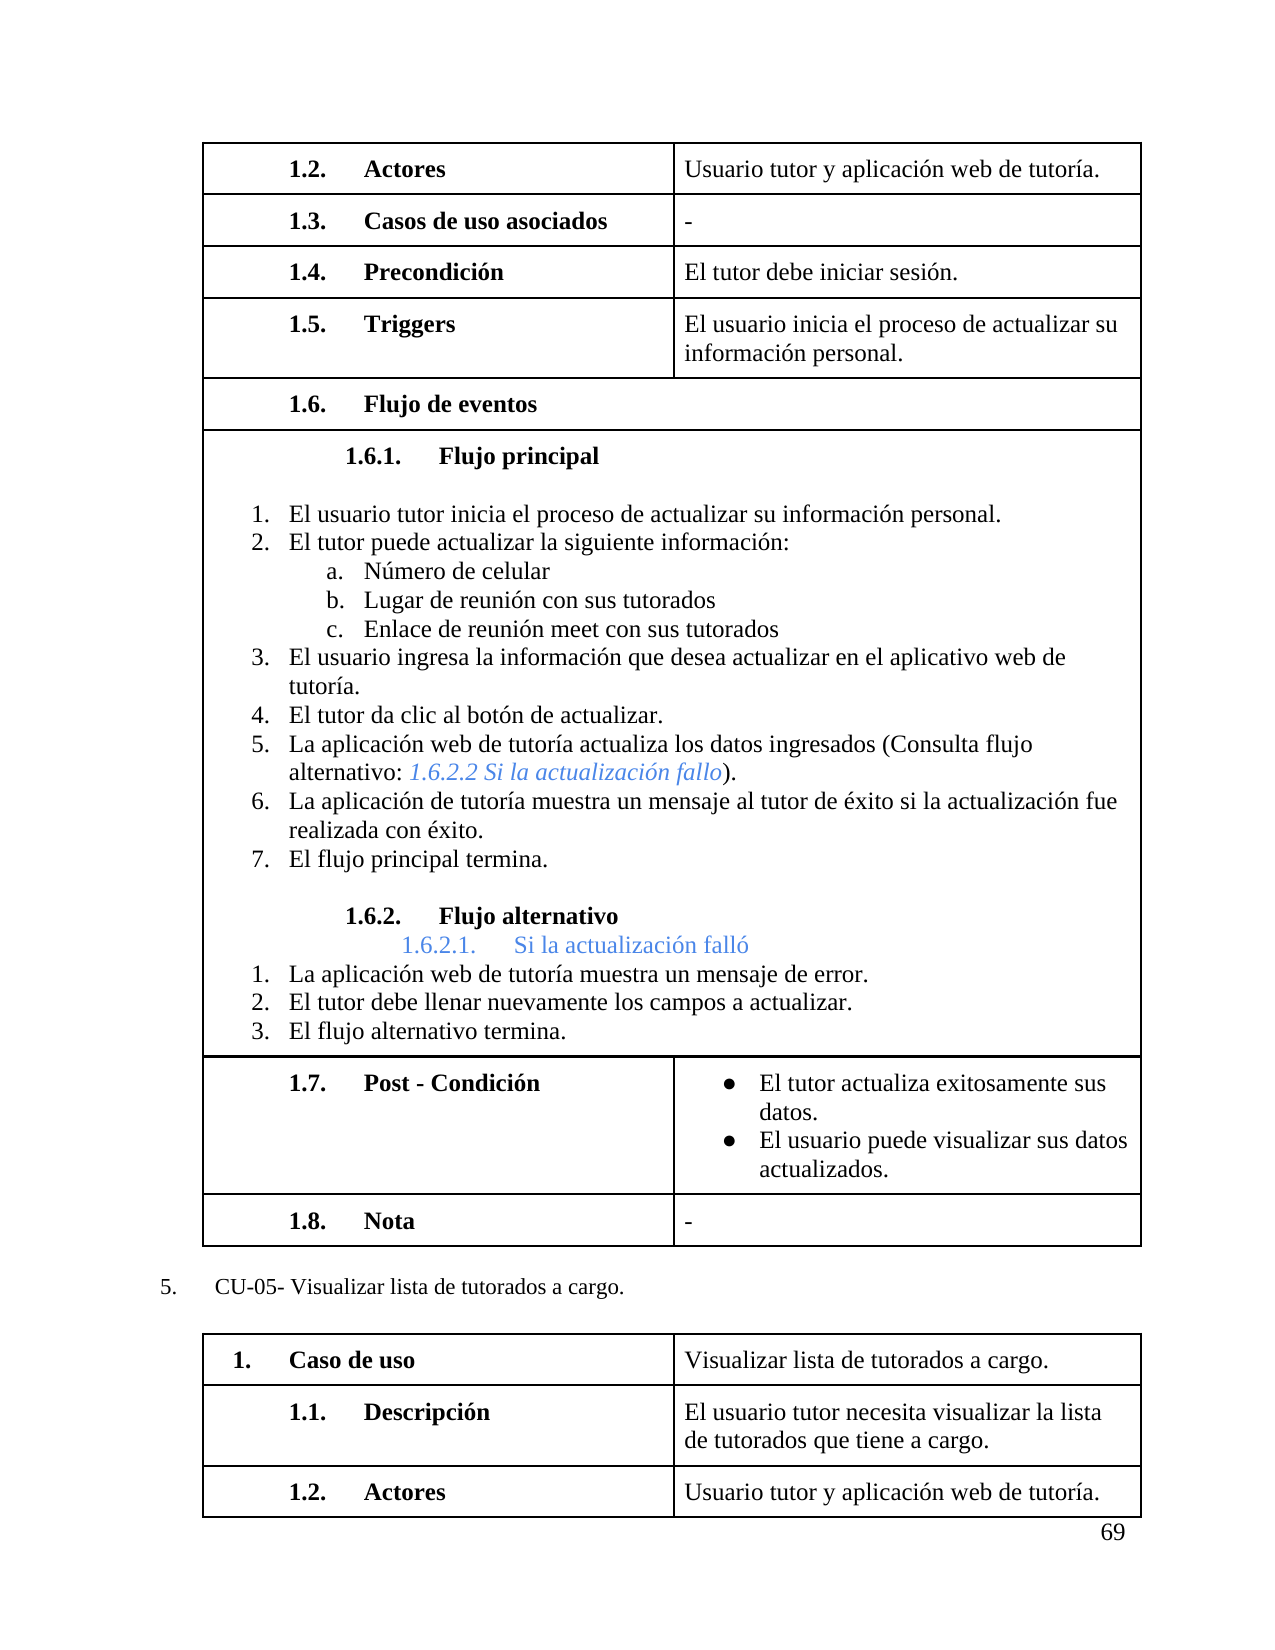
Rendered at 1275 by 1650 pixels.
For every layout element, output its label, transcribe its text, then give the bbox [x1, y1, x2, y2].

table_cell Usuario tutor y aplicación web de tutoría. [675, 1467, 1140, 1516]
table_cell Flujo de eventos [204, 379, 1140, 429]
table_header Caso de uso [204, 1335, 673, 1384]
table_cell El usuario inicia el proceso de actualizar su información personal. [675, 299, 1140, 377]
table_cell Nota [204, 1195, 673, 1245]
table_cell El tutor actualiza exitosamente sus datos. El usuario puede visualizar sus datos actualizados. [675, 1058, 1140, 1193]
table_cell Usuario tutor y aplicación web de tutoría. [675, 144, 1140, 193]
table_cell - [675, 195, 1140, 245]
table_cell Descripción [204, 1386, 673, 1464]
table_cell Actores [204, 144, 673, 193]
table_cell - [675, 1195, 1140, 1245]
table_cell Triggers [204, 299, 673, 377]
table_cell Post - Condición [204, 1058, 673, 1193]
table_cell Casos de uso asociados [204, 195, 673, 245]
table_cell El usuario tutor necesita visualizar la lista de tutorados que tiene a cargo. [675, 1386, 1140, 1464]
table_header Visualizar lista de tutorados a cargo. [675, 1335, 1140, 1384]
table_cell Flujo principal El usuario tutor inicia el proceso de actualizar su información personal. El tutor puede actualizar la siguiente información: Número de celular Lugar de reunión con sus tutorados Enlace de reunión meet con sus tutorados El usuario ingresa la información que desea actualizar en el aplicativo web de tutoría. El tutor da clic al botón de actualizar. La aplicación web de tutoría actualiza los datos ingresados (Consulta flujo alternativo: 1.6.2.2 Si la actualización fallo). La aplicación de tutoría muestra un mensaje al tutor de éxito si la actualización fue realizada con éxito. El flujo principal termina. Flujo alternativo Si la actualización falló La aplicación web de tutoría muestra un mensaje de error. El tutor debe llenar nuevamente los campos a actualizar. El flujo alternativo termina. [204, 431, 1140, 1055]
table_cell Precondición [204, 247, 673, 297]
list CU-05- Visualizar lista de tutorados a cargo. [177, 1273, 1194, 1300]
table_cell El tutor debe iniciar sesión. [675, 247, 1140, 297]
table_cell Actores [204, 1467, 673, 1516]
